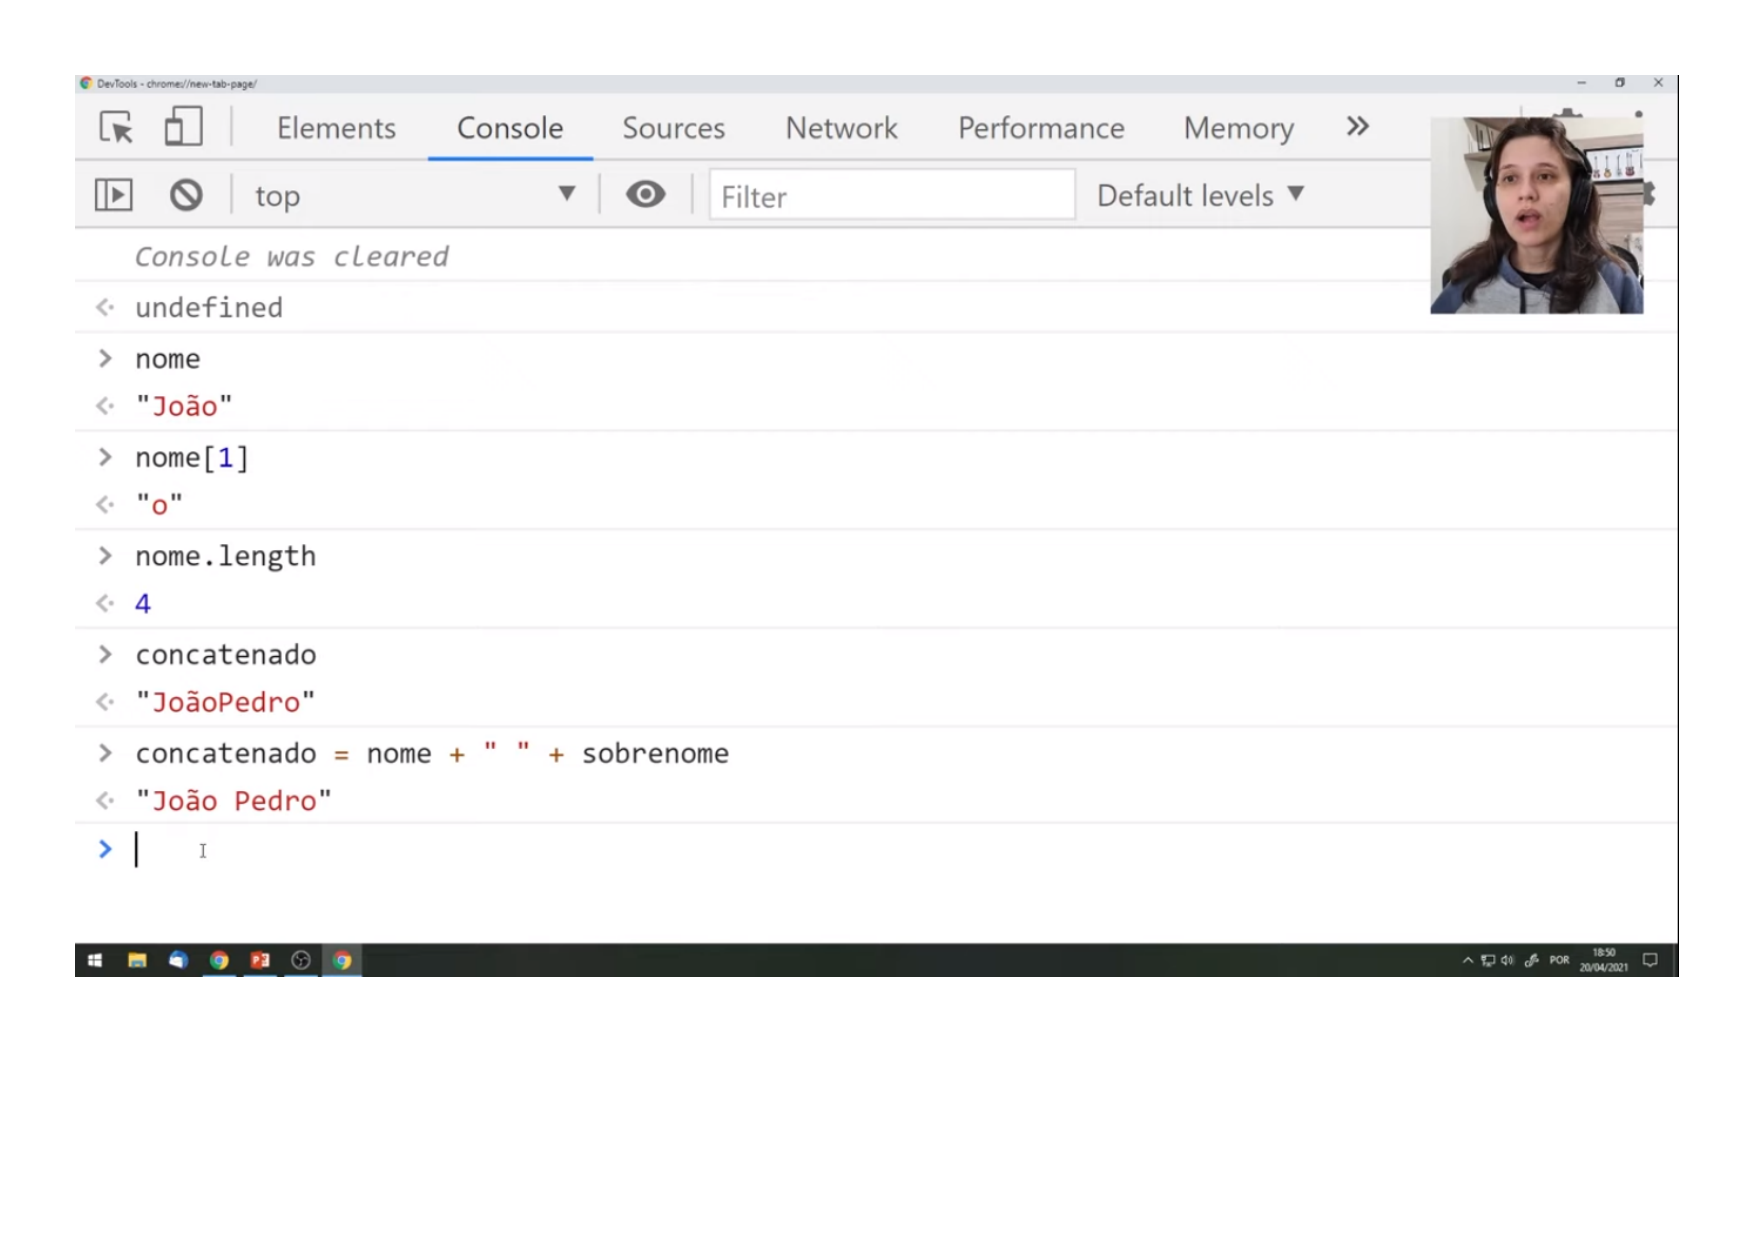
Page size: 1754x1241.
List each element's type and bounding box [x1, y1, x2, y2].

picture [75, 75, 1679, 977]
